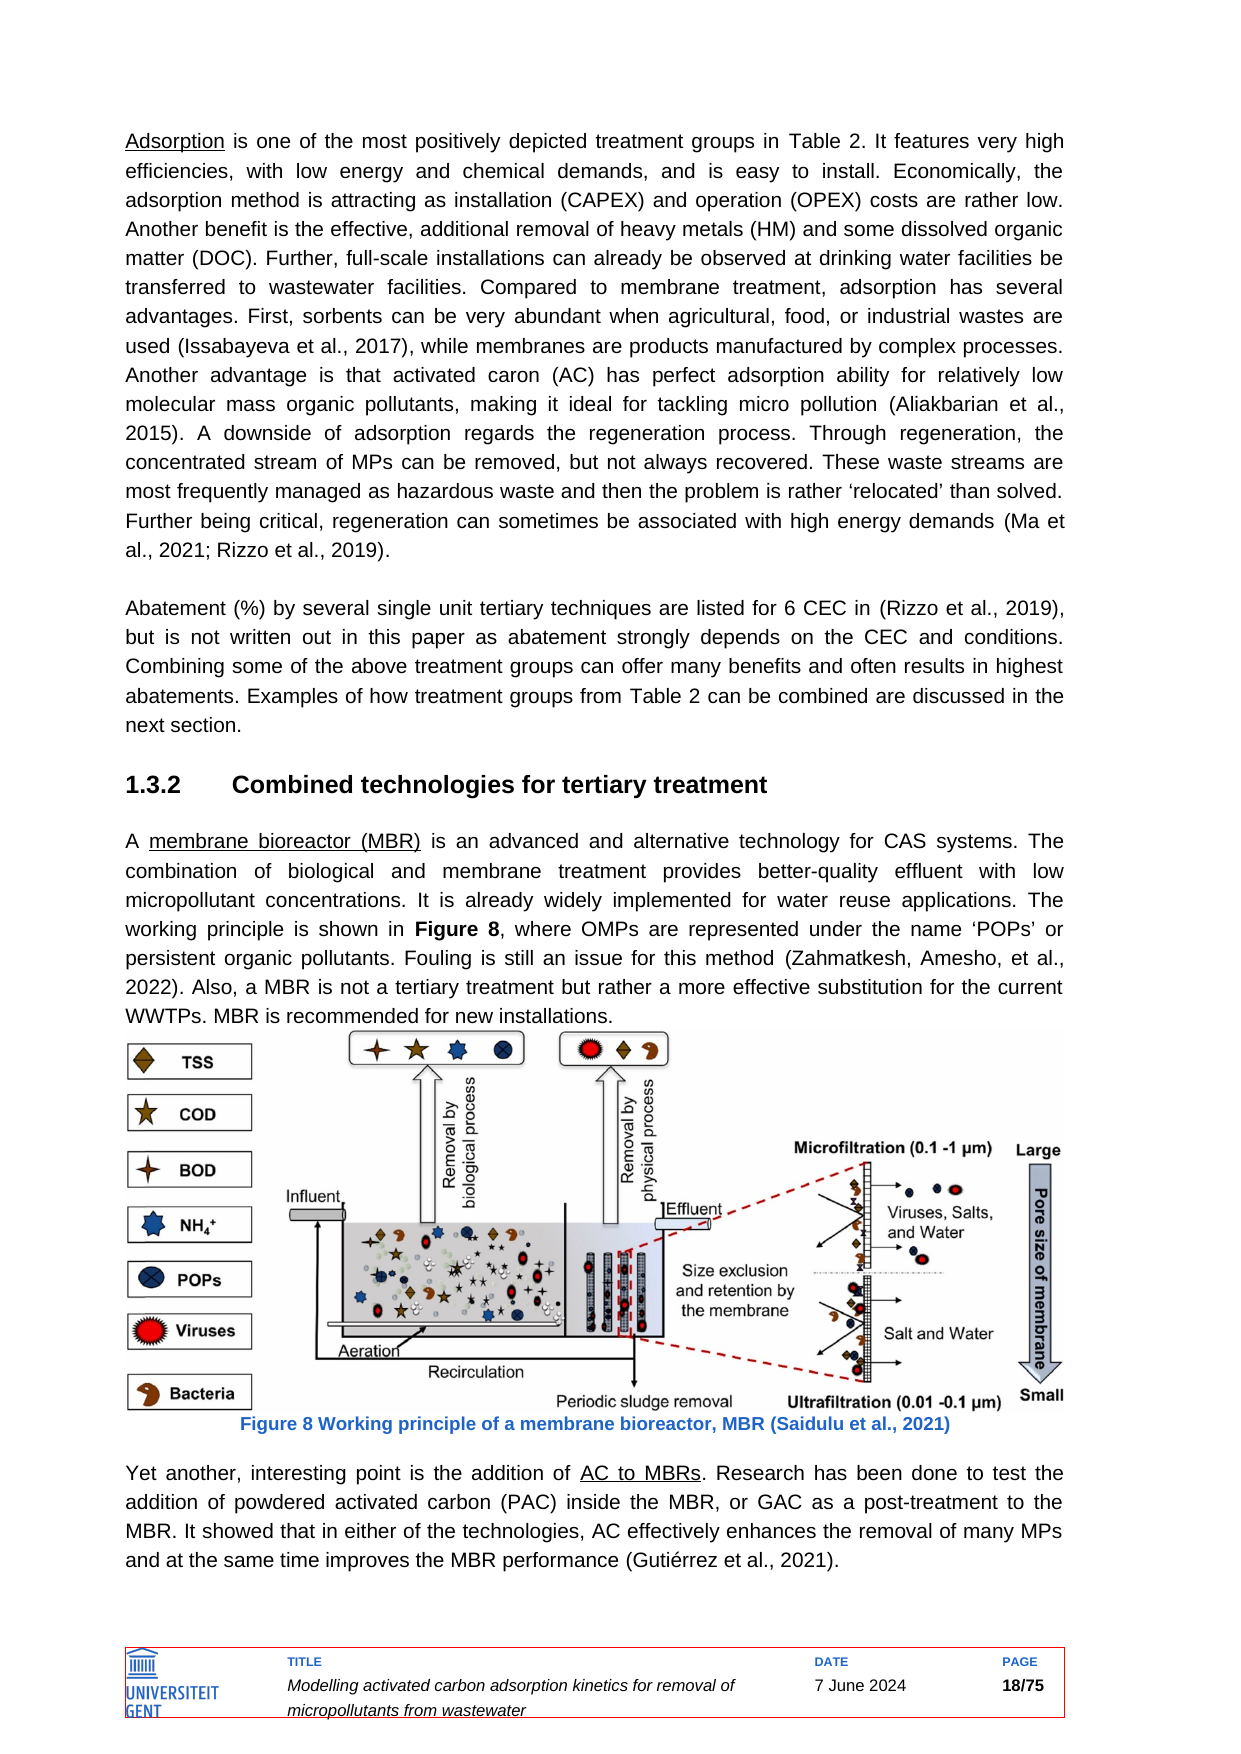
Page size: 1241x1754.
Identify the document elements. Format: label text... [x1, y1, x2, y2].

picture [95, 1623, 252, 1749]
text Adsorption is one of the most positively depicted treatment groups in Table 2. It features very high efficiencies, with low energy and chemical demands, and is easy to install. Economically, the adsorption method is attracting as installation (CAPEX) and operation (OPEX) costs are rather low. Another benefit is the effective, additional removal of heavy metals (HM) and some dissolved organic matter (DOC). Further, full-scale installations can already be observed at drinking water facilities be transferred to wastewater facilities. Compared to membrane treatment, adsorption has several advantages. First, sorbents can be very abundant when agricultural, food, or industrial wastes are used (Issabayeva et al., 2017), while membranes are products manufactured by complex processes. Another advantage is that activated caron (AC) has perfect adsorption ability for relatively low molecular mass organic pollutants, making it ideal for tackling micro pollution (Aliakbarian et al., 2015). A downside of adsorption regards the regeneration process. Through regeneration, the concentrated stream of MPs can be removed, but not always recovered. These waste streams are most frequently managed as hazardous waste and then the problem is rather ‘relocated’ than solved. Further being critical, regeneration can sometimes be associated with high energy demands (Ma et al., 2021; Rizzo et al., 2019). [125, 124, 1065, 562]
picture [125, 1028, 1065, 1413]
text Abatement (%) by several single unit tertiary techniques are listed for 6 CEC in (Rizzo et al., 2019), but is not written out in this paper as abatement strongly depends on the CEC and conditions. Combining some of the above treatment groups can offer many benefits and often results in highest abatements. Examples of how treatment groups from Table 2 can be combined are discussed in the next section. [125, 591, 1065, 737]
text Figure 8 Working principle of a membrane bioreactor, MBR (Saidulu et al., 2021) [125, 1413, 1065, 1434]
text Yet another, interesting point is the addition of AC to MBRs. Research has been done to test the addition of powdered activated carbon (PAC) inside the MBR, or GAC as a post-treatment to the MBR. It showed that in either of the technologies, AC effectively enhances the removal of many MPs and at the same time improves the MBR performance (Gutiérrez et al., 2021). [125, 1455, 1065, 1572]
subtitle Combined technologies for tertiary treatment [125, 766, 1065, 799]
text A membrane bioreactor (MBR) is an advanced and alternative technology for CAS systems. The combination of biological and membrane treatment provides better-quality effluent with low micropollutant concentrations. It is already widely implemented for water reuse applications. The working principle is shown in Figure 8, where OMPs are represented under the name ‘POPs’ or persistent organic pollutants. Fouling is still an issue for this method (Zahmatkesh, Amesho, et al., 2022). Also, a MBR is not a tertiary treatment but rather a more effective substitution for the current WWTPs. MBR is recommended for new installations. [125, 824, 1065, 1028]
